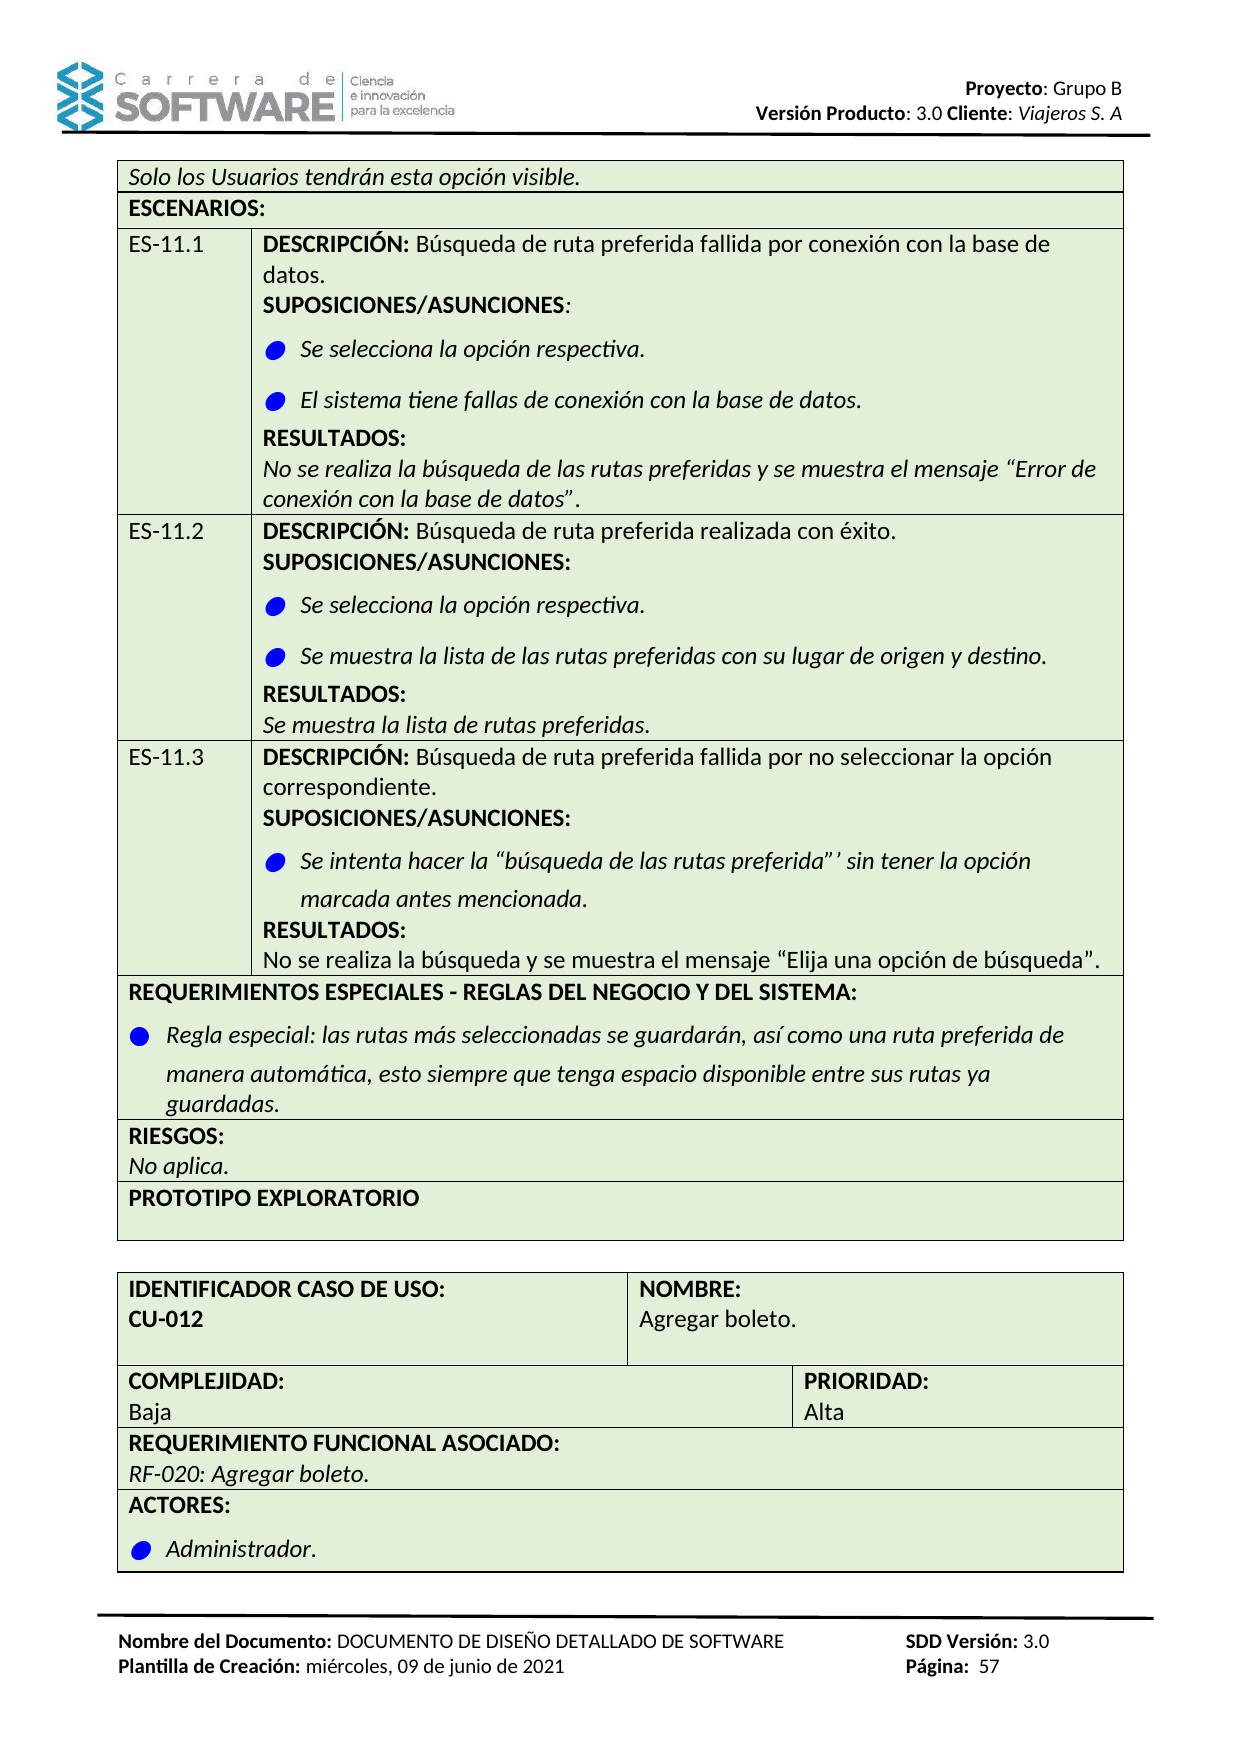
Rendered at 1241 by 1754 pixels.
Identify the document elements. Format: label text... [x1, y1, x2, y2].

table_cell RIESGOS: No aplica. [118, 1120, 1123, 1181]
table_cell REQUERIMIENTO FUNCIONAL ASOCIADO: RF-020: Agregar boleto. [118, 1428, 1123, 1489]
table_cell ES-11.1 [118, 229, 251, 514]
table_cell DESCRIPCIÓN: Búsqueda de ruta preferida fallida por conexión con la base de datos. SUPOSICIONES/ASUNCIONES: Se selecciona la opción respectiva. El sistema tiene fallas de conexión con la base de datos. RESULTADOS: No se realiza la búsqueda de las rutas preferidas y se muestra el mensaje “Error de conexión con la base de datos”. [252, 229, 1123, 514]
table_cell DESCRIPCIÓN: Búsqueda de ruta preferida fallida por no seleccionar la opción correspondiente. SUPOSICIONES/ASUNCIONES: Se intenta hacer la “búsqueda de las rutas preferida”’ sin tener la opción marcada antes mencionada. RESULTADOS: No se realiza la búsqueda y se muestra el mensaje “Elija una opción de búsqueda”. [252, 741, 1123, 975]
table_cell PROTOTIPO EXPLORATORIO [118, 1182, 1123, 1240]
table_cell ES-11.3 [118, 741, 251, 975]
picture [46, 46, 461, 154]
table_cell CRITERIOS DE ACEPTACIÓN: Solo los Usuarios tendrán esta opción visible. [118, 161, 1123, 191]
table_cell COMPLEJIDAD: Baja [118, 1366, 792, 1427]
table_cell PRIORIDAD: Alta [793, 1366, 1123, 1427]
table_cell REQUERIMIENTOS ESPECIALES - REGLAS DEL NEGOCIO Y DEL SISTEMA: Regla especial: las rutas más seleccionadas se guardarán, así como una ruta preferida de manera automática, esto siempre que tenga espacio disponible entre sus rutas ya guardadas. [118, 976, 1123, 1119]
table_header IDENTIFICADOR CASO DE USO: CU-012 [118, 1273, 627, 1364]
table_header NOMBRE: Agregar boleto. [628, 1273, 1123, 1364]
table_cell ES-11.2 [118, 515, 251, 740]
table_cell DESCRIPCIÓN: Búsqueda de ruta preferida realizada con éxito. SUPOSICIONES/ASUNCIONES: Se selecciona la opción respectiva. Se muestra la lista de las rutas preferidas con su lugar de origen y destino. RESULTADOS: Se muestra la lista de rutas preferidas. [252, 515, 1123, 740]
table_cell ACTORES: Administrador. [118, 1490, 1123, 1571]
table_cell ESCENARIOS: [118, 193, 1123, 227]
